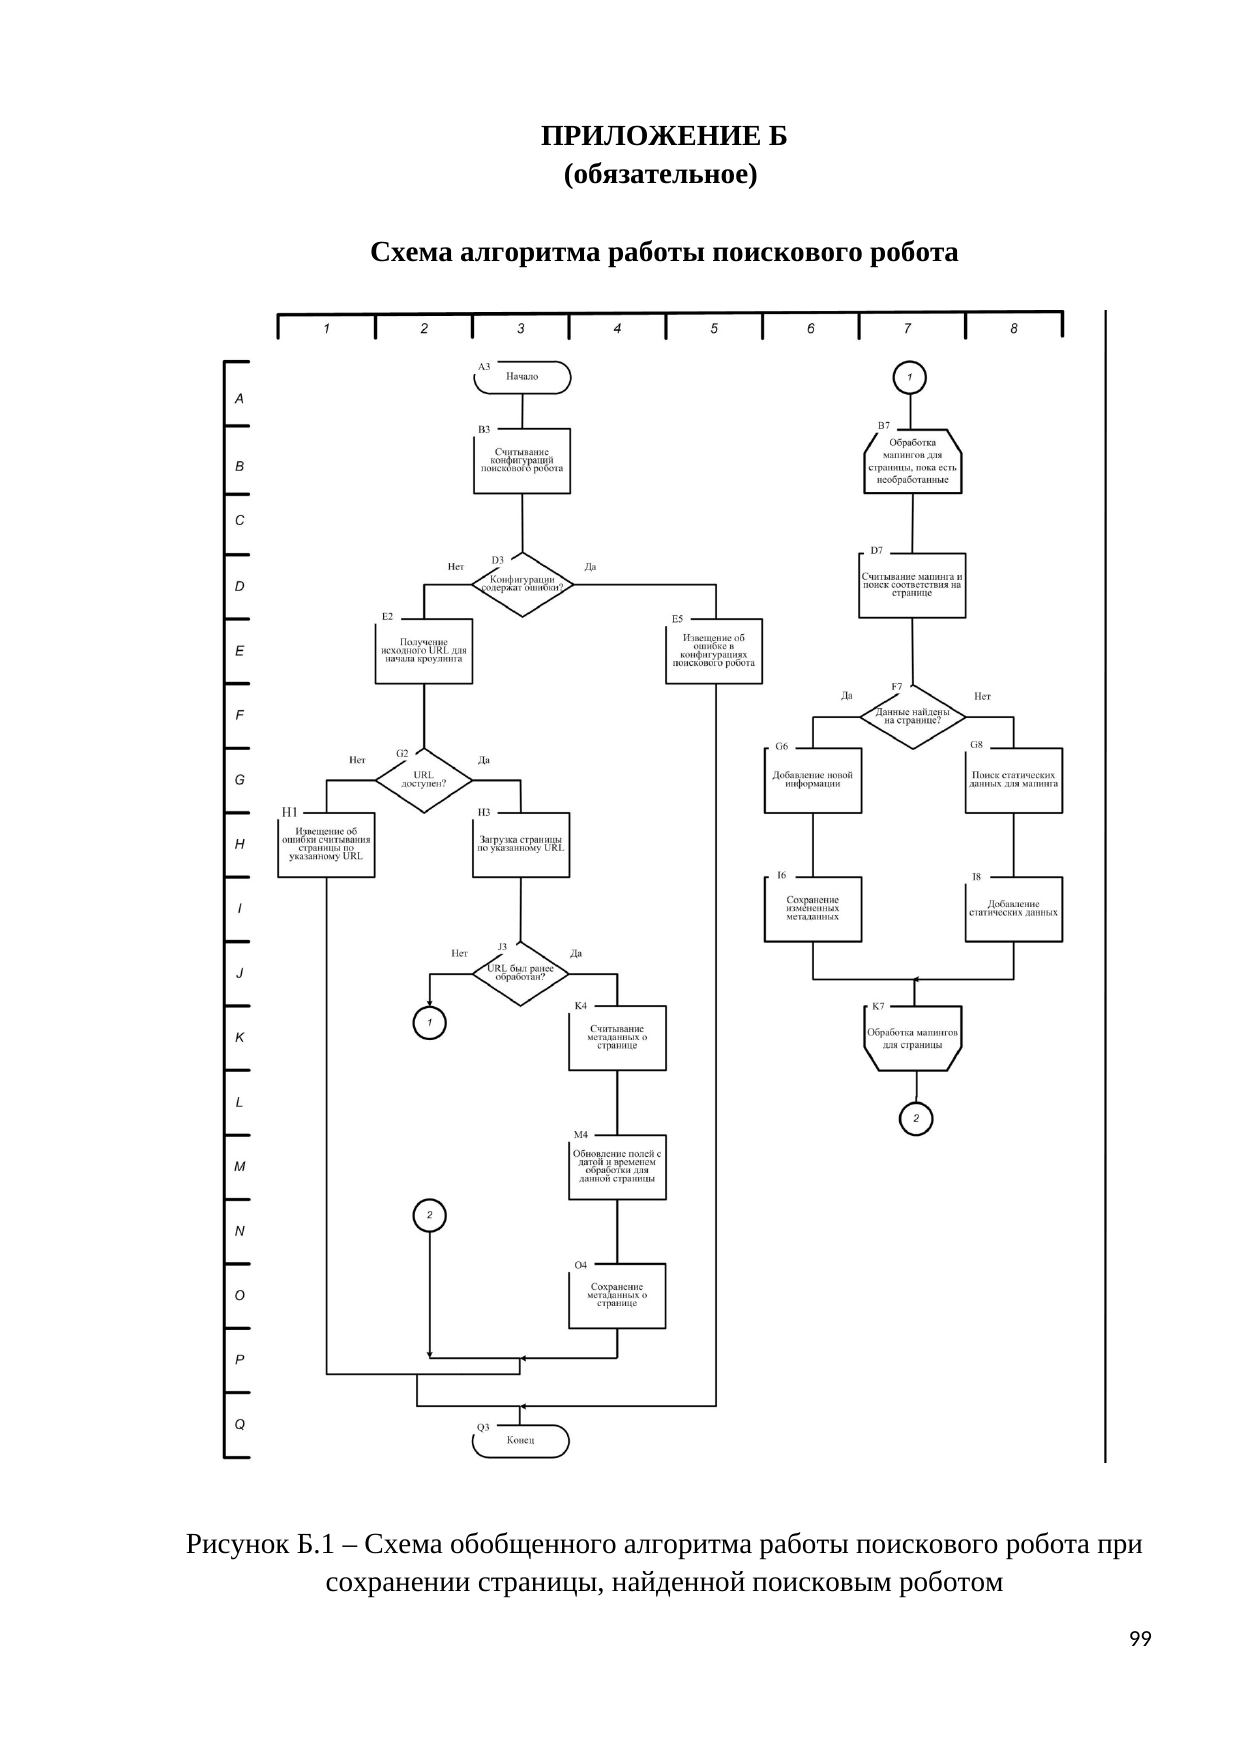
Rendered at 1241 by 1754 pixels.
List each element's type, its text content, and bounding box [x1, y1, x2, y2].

picture [221, 310, 1107, 1463]
text Рисунок Б.1 – Схема обобщенного алгоритма работы поискового робота при сохранении страницы, найденной поисковым роботом [177, 1526, 1152, 1598]
subtitle ПРИЛОЖЕНИЕ Б (обязательное) Схема алгоритма работы поискового робота [177, 118, 1152, 267]
